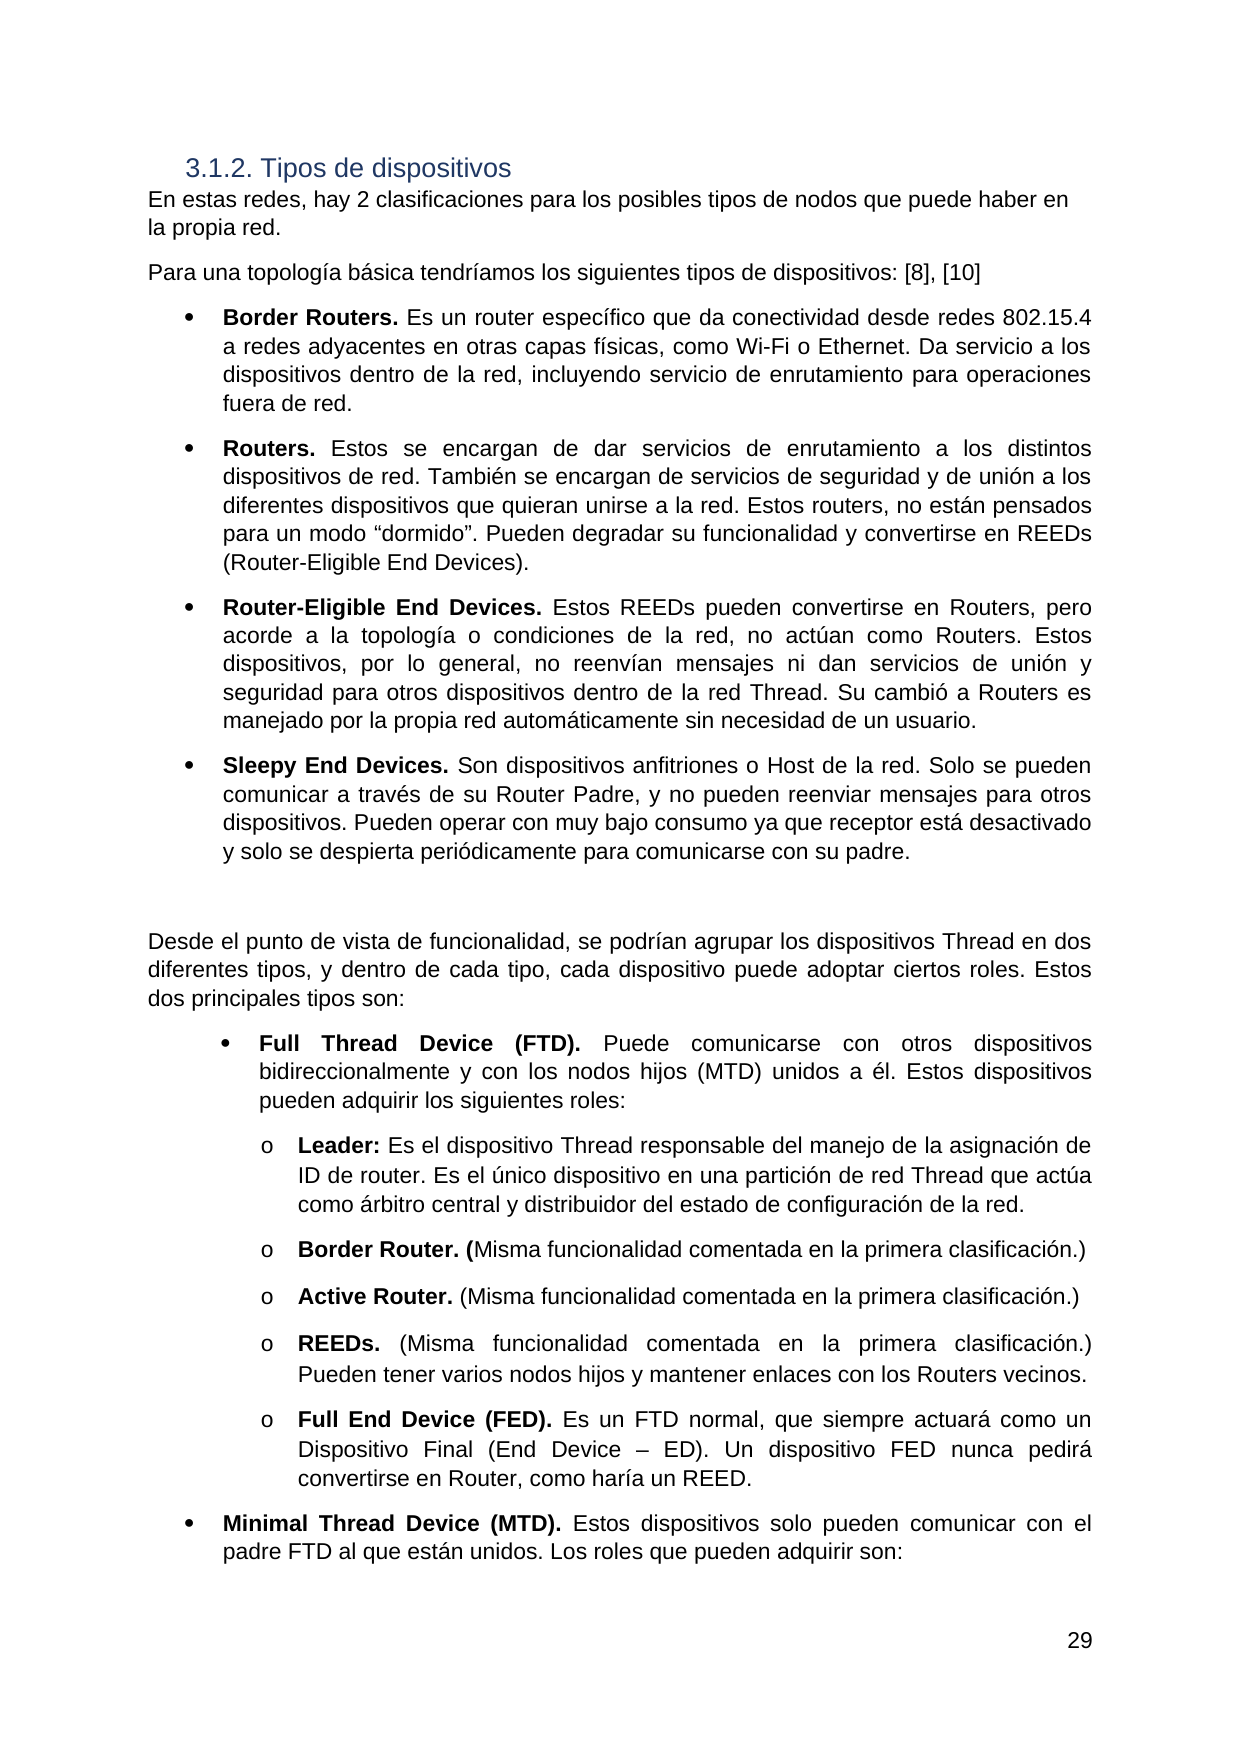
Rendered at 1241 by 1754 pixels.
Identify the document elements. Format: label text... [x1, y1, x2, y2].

text En estas redes, hay 2 clasificaciones para los posibles tipos de nodos que puede haber en la propia red. [148, 186, 1092, 240]
list Border Routers. Es un router específico que da conectividad desde redes 802.15.4 a redes adyacentes en otras capas físicas, como Wi-Fi o Ethernet. Da servicio a los dispositivos dentro de la red, incluyendo servicio de enrutamiento para operaciones fuera de red. [185, 304, 1092, 416]
subtitle Tipos de dispositivos [185, 152, 1092, 183]
list Border Router. (Misma funcionalidad comentada en la primera clasificación.) [260, 1236, 1092, 1264]
text Para una topología básica tendríamos los siguientes tipos de dispositivos: [8], [10] [148, 259, 1092, 286]
list Full Thread Device (FTD). Puede comunicarse con otros dispositivos bidireccionalmente y con los nodos hijos (MTD) unidos a él. Estos dispositivos pueden adquirir los siguientes roles: [221, 1030, 1092, 1113]
list Full End Device (FED). Es un FTD normal, que siempre actuará como un Dispositivo Final (End Device – ED). Un dispositivo FED nunca pedirá convertirse en Router, como haría un REED. [260, 1406, 1092, 1491]
text Desde el punto de vista de funcionalidad, se podrían agrupar los dispositivos Thread en dos diferentes tipos, y dentro de cada tipo, cada dispositivo puede adoptar ciertos roles. Estos dos principales tipos son: [148, 928, 1092, 1011]
list Active Router. (Misma funcionalidad comentada en la primera clasificación.) [260, 1283, 1092, 1311]
list Router-Eligible End Devices. Estos REEDs pueden convertirse en Routers, pero acorde a la topología o condiciones de la red, no actúan como Routers. Estos dispositivos, por lo general, no reenvían mensajes ni dan servicios de unión y seguridad para otros dispositivos dentro de la red Thread. Su cambió a Routers es manejado por la propia red automáticamente sin necesidad de un usuario. [185, 593, 1092, 734]
list Leader: Es el dispositivo Thread responsable del manejo de la asignación de ID de router. Es el único dispositivo en una partición de red Thread que actúa como árbitro central y distribuidor del estado de configuración de la red. [260, 1132, 1092, 1217]
list REEDs. (Misma funcionalidad comentada en la primera clasificación.) Pueden tener varios nodos hijos y mantener enlaces con los Routers vecinos. [260, 1330, 1092, 1387]
list Routers. Estos se encargan de dar servicios de enrutamiento a los distintos dispositivos de red. También se encargan de servicios de seguridad y de unión a los diferentes dispositivos que quieran unirse a la red. Estos routers, no están pensados para un modo “dormido”. Pueden degradar su funcionalidad y convertirse en REEDs (Router-Eligible End Devices). [185, 435, 1092, 575]
list Sleepy End Devices. Son dispositivos anfitriones o Host de la red. Solo se pueden comunicar a través de su Router Padre, y no pueden reenviar mensajes para otros dispositivos. Pueden operar con muy bajo consumo ya que receptor está desactivado y solo se despierta periódicamente para comunicarse con su padre. [185, 752, 1092, 864]
list Minimal Thread Device (MTD). Estos dispositivos solo pueden comunicar con el padre FTD al que están unidos. Los roles que pueden adquirir son: [185, 1510, 1092, 1564]
